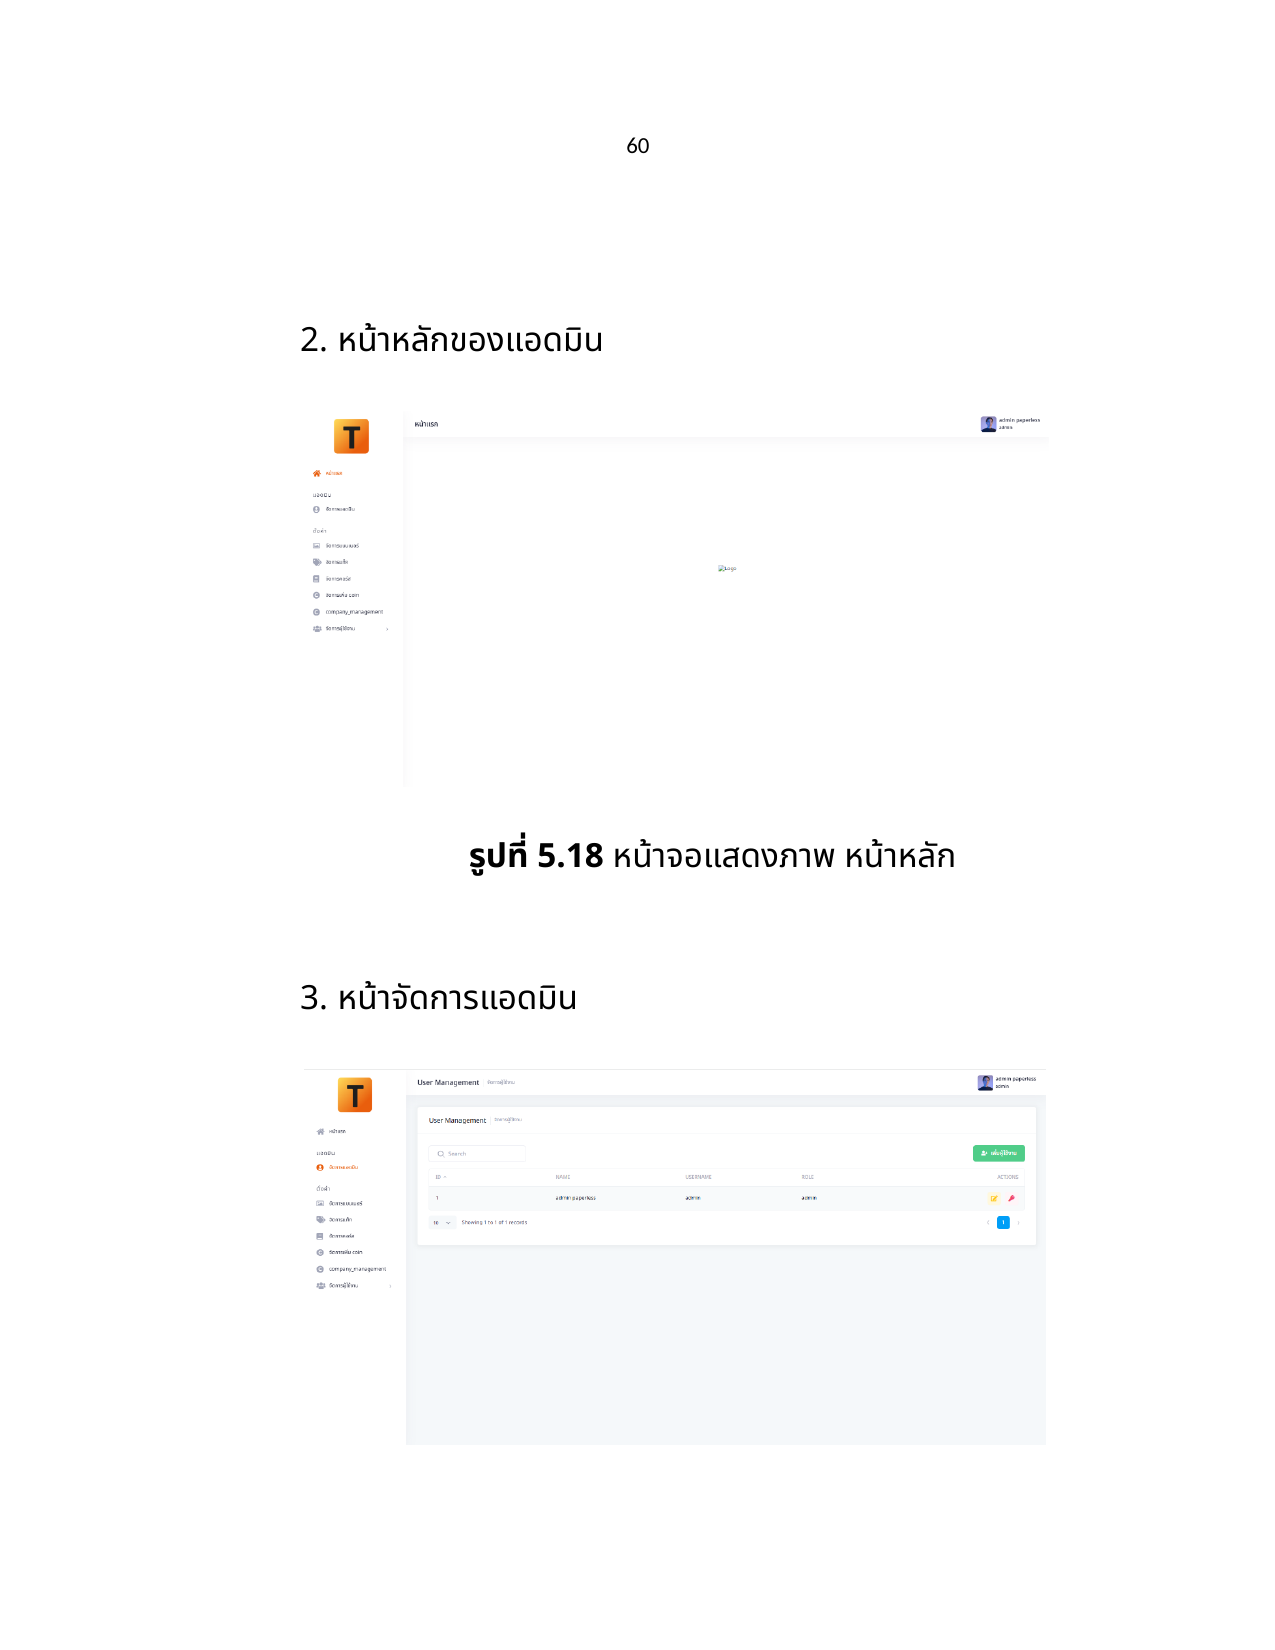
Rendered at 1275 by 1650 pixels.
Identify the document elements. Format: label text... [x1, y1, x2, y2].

picture [301, 411, 1049, 787]
list หน้าจัดการแอดมิน [300, 974, 1087, 1024]
list รูปที่ 5.18 หน้าจอแสดงภาพ หน้าหลัก [337, 832, 1087, 883]
list หน้าหลักของแอดมิน [300, 316, 1087, 366]
picture [304, 1069, 1046, 1445]
